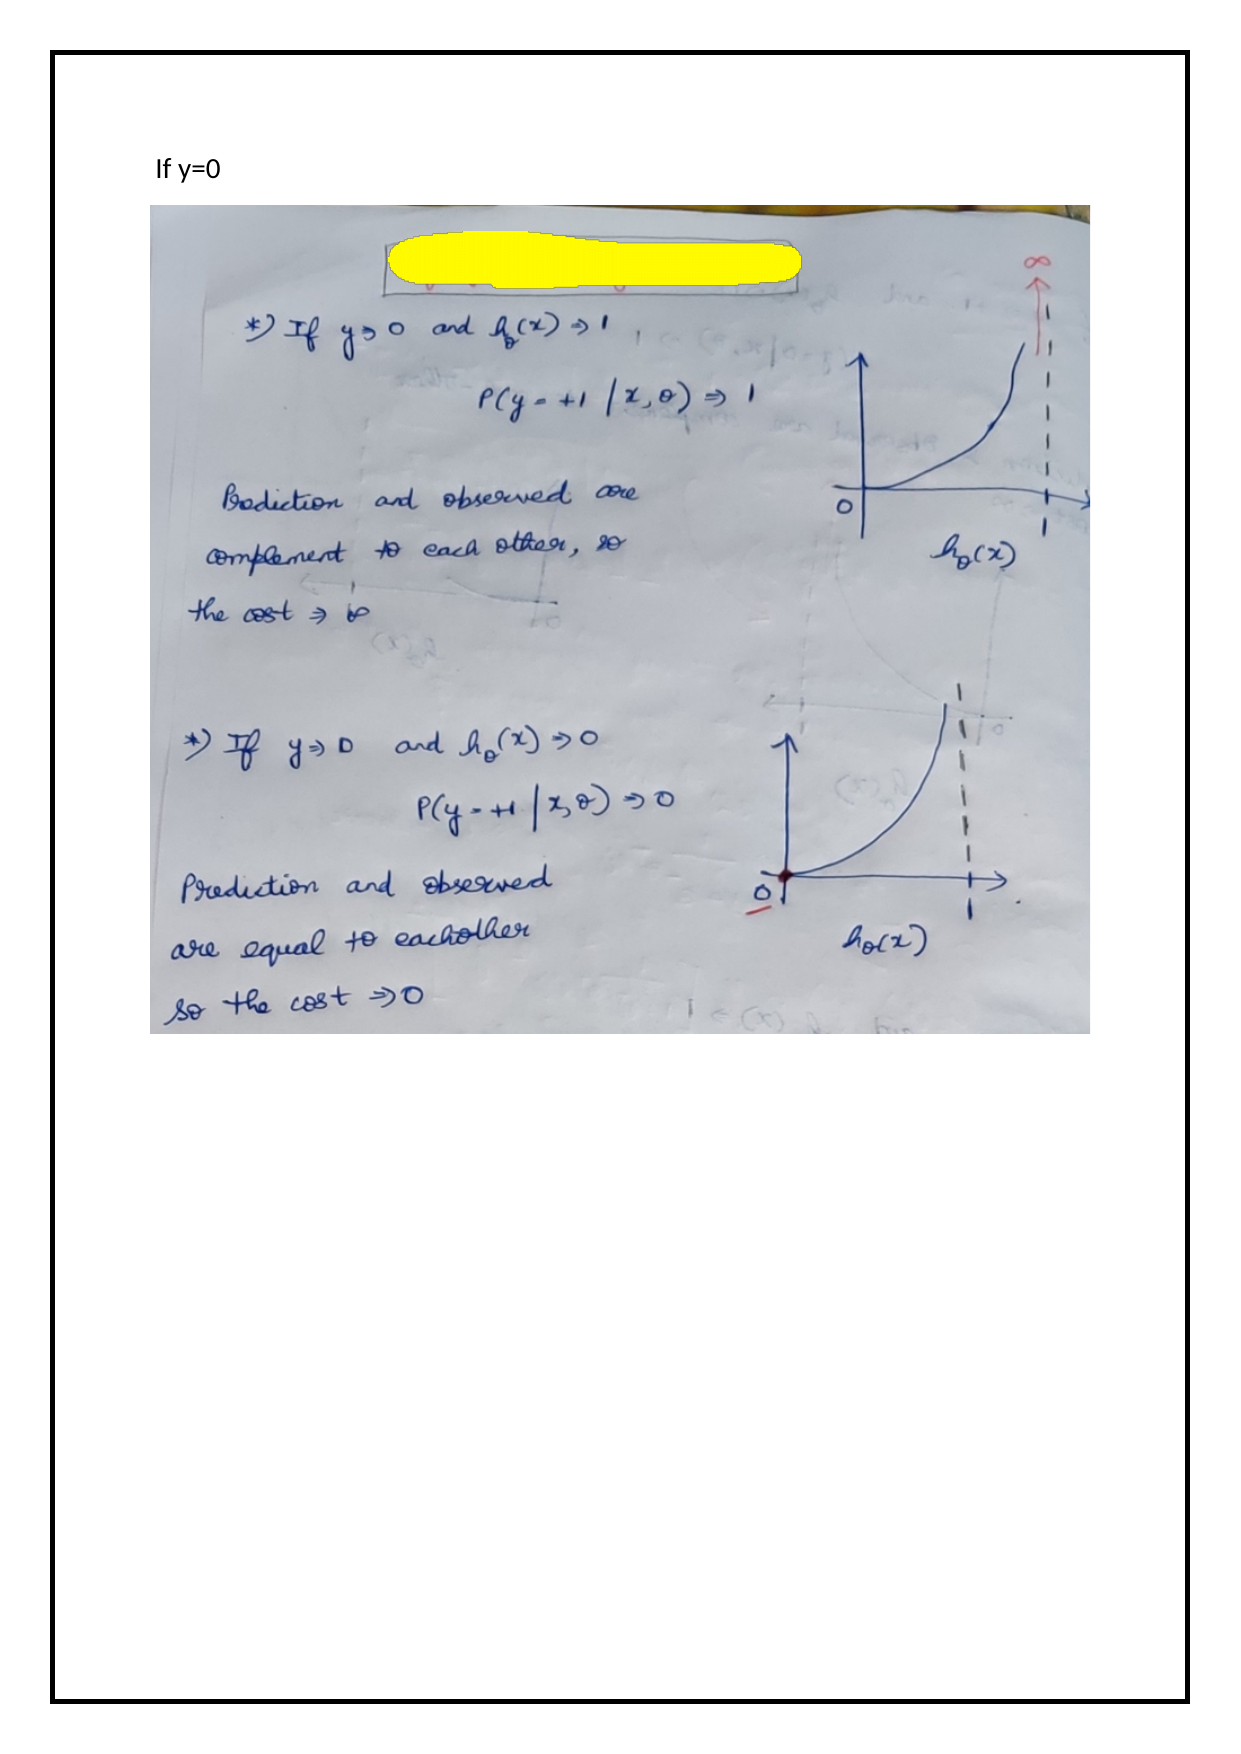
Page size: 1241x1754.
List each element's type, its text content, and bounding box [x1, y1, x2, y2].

picture [150, 205, 1091, 1034]
text If y=0 [150, 150, 1090, 186]
